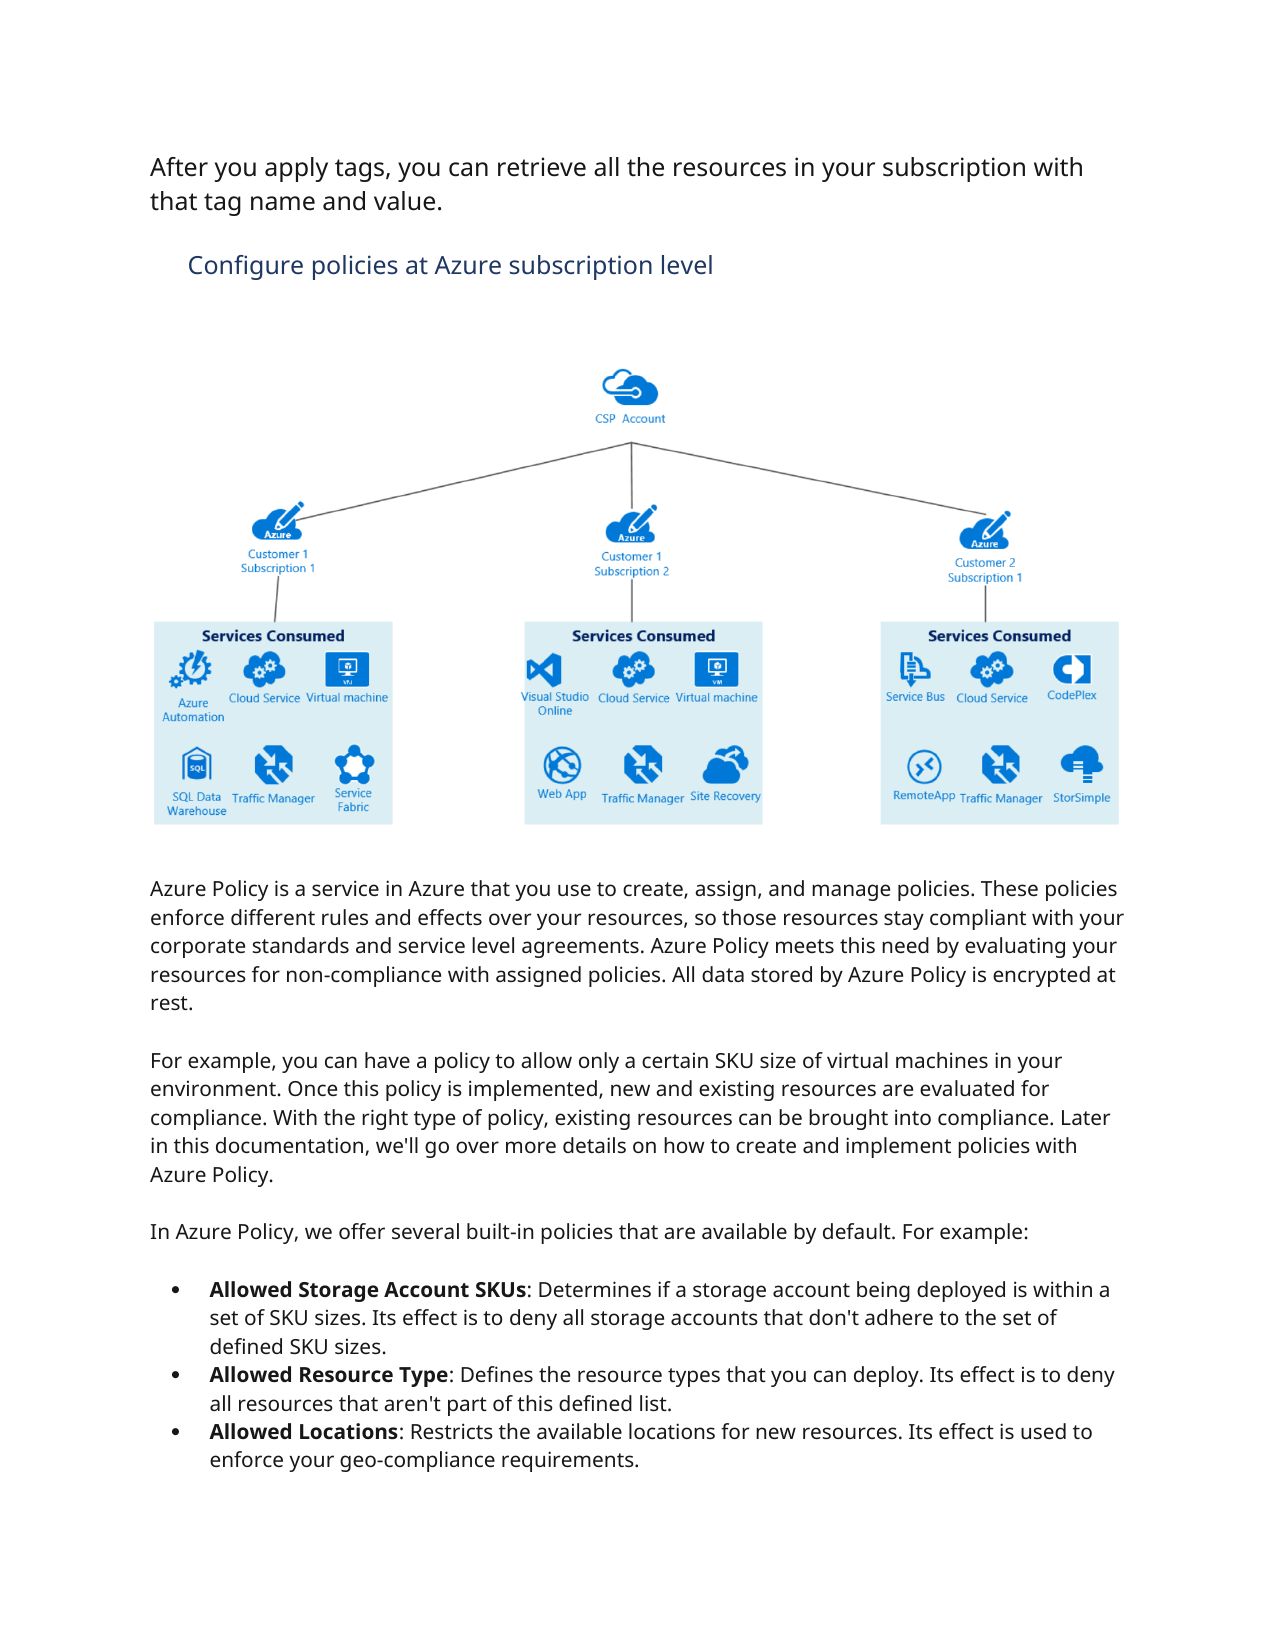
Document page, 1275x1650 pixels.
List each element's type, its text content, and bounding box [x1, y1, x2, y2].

text For example, you can have a policy to allow only a certain SKU size of virtual machines in your environment. Once this policy is implemented, new and existing resources are evaluated for compliance. With the right type of policy, existing resources can be brought into compliance. Later in this documentation, we'll go over more details on how to create and implement policies with Azure Policy. [150, 1046, 1125, 1188]
text In Azure Policy, we offer several built-in policies that are available by default. For example: [150, 1217, 1125, 1246]
subtitle configure policies at Azure subscription level [187, 247, 1125, 281]
list Allowed Resource Type: Defines the resource types that you can deploy. Its effect is to deny all resources that aren't part of this defined list. [172, 1360, 1125, 1417]
text After you apply tags, you can retrieve all the resources in your subscription with that tag name and value. [150, 150, 1125, 218]
text Azure Policy is a service in Azure that you use to create, assign, and manage policies. These policies enforce different rules and effects over your resources, so those resources stay compliant with your corporate standards and service level agreements. Azure Policy meets this need by evaluating your resources for non-compliance with assigned policies. All data stored by Azure Policy is encrypted at rest. [150, 874, 1125, 1017]
list Allowed Locations: Restricts the available locations for new resources. Its effect is used to enforce your geo-compliance requirements. [172, 1417, 1125, 1474]
list Allowed Storage Account SKUs: Determines if a storage account being deployed is within a set of SKU sizes. Its effect is to deny all storage accounts that don't adhere to the set of defined SKU sizes. [172, 1275, 1125, 1360]
picture [150, 331, 1125, 844]
